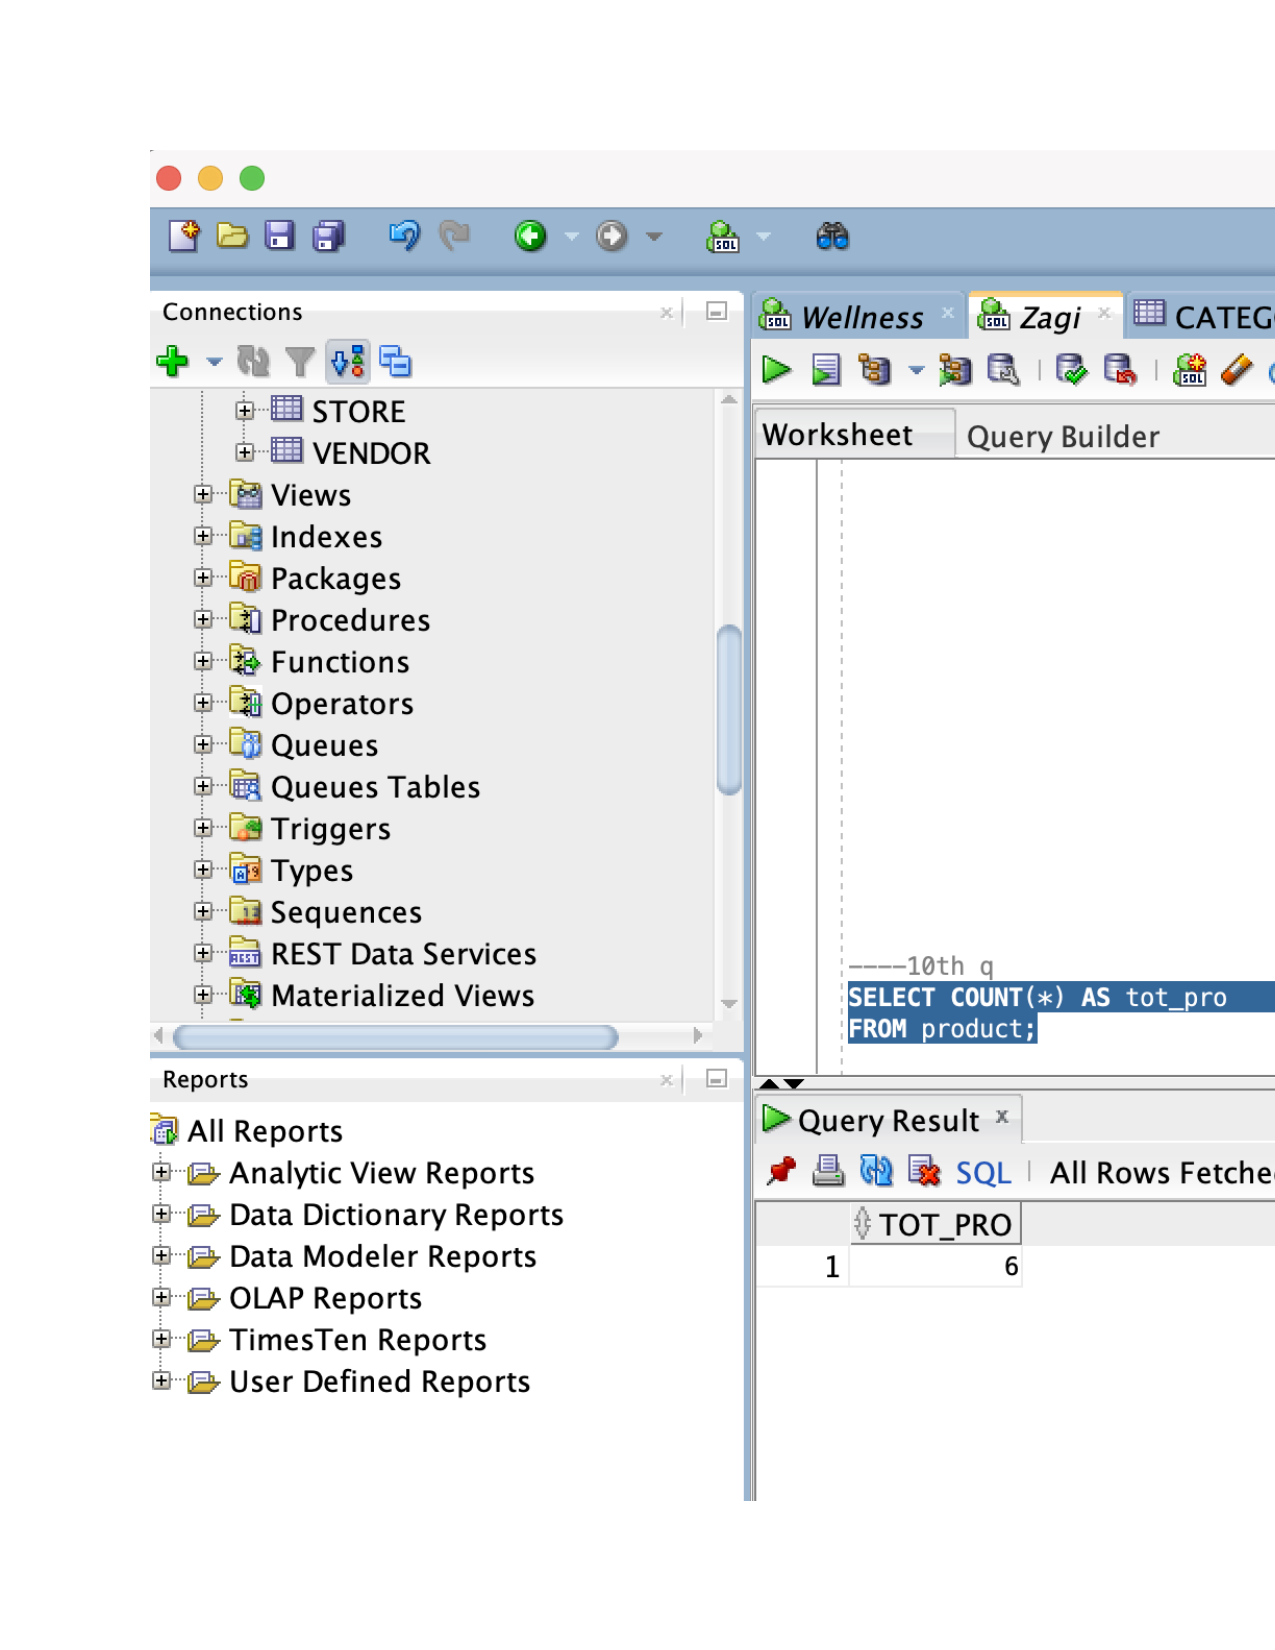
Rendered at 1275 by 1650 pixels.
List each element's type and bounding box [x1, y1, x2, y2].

picture [150, 150, 1275, 1501]
